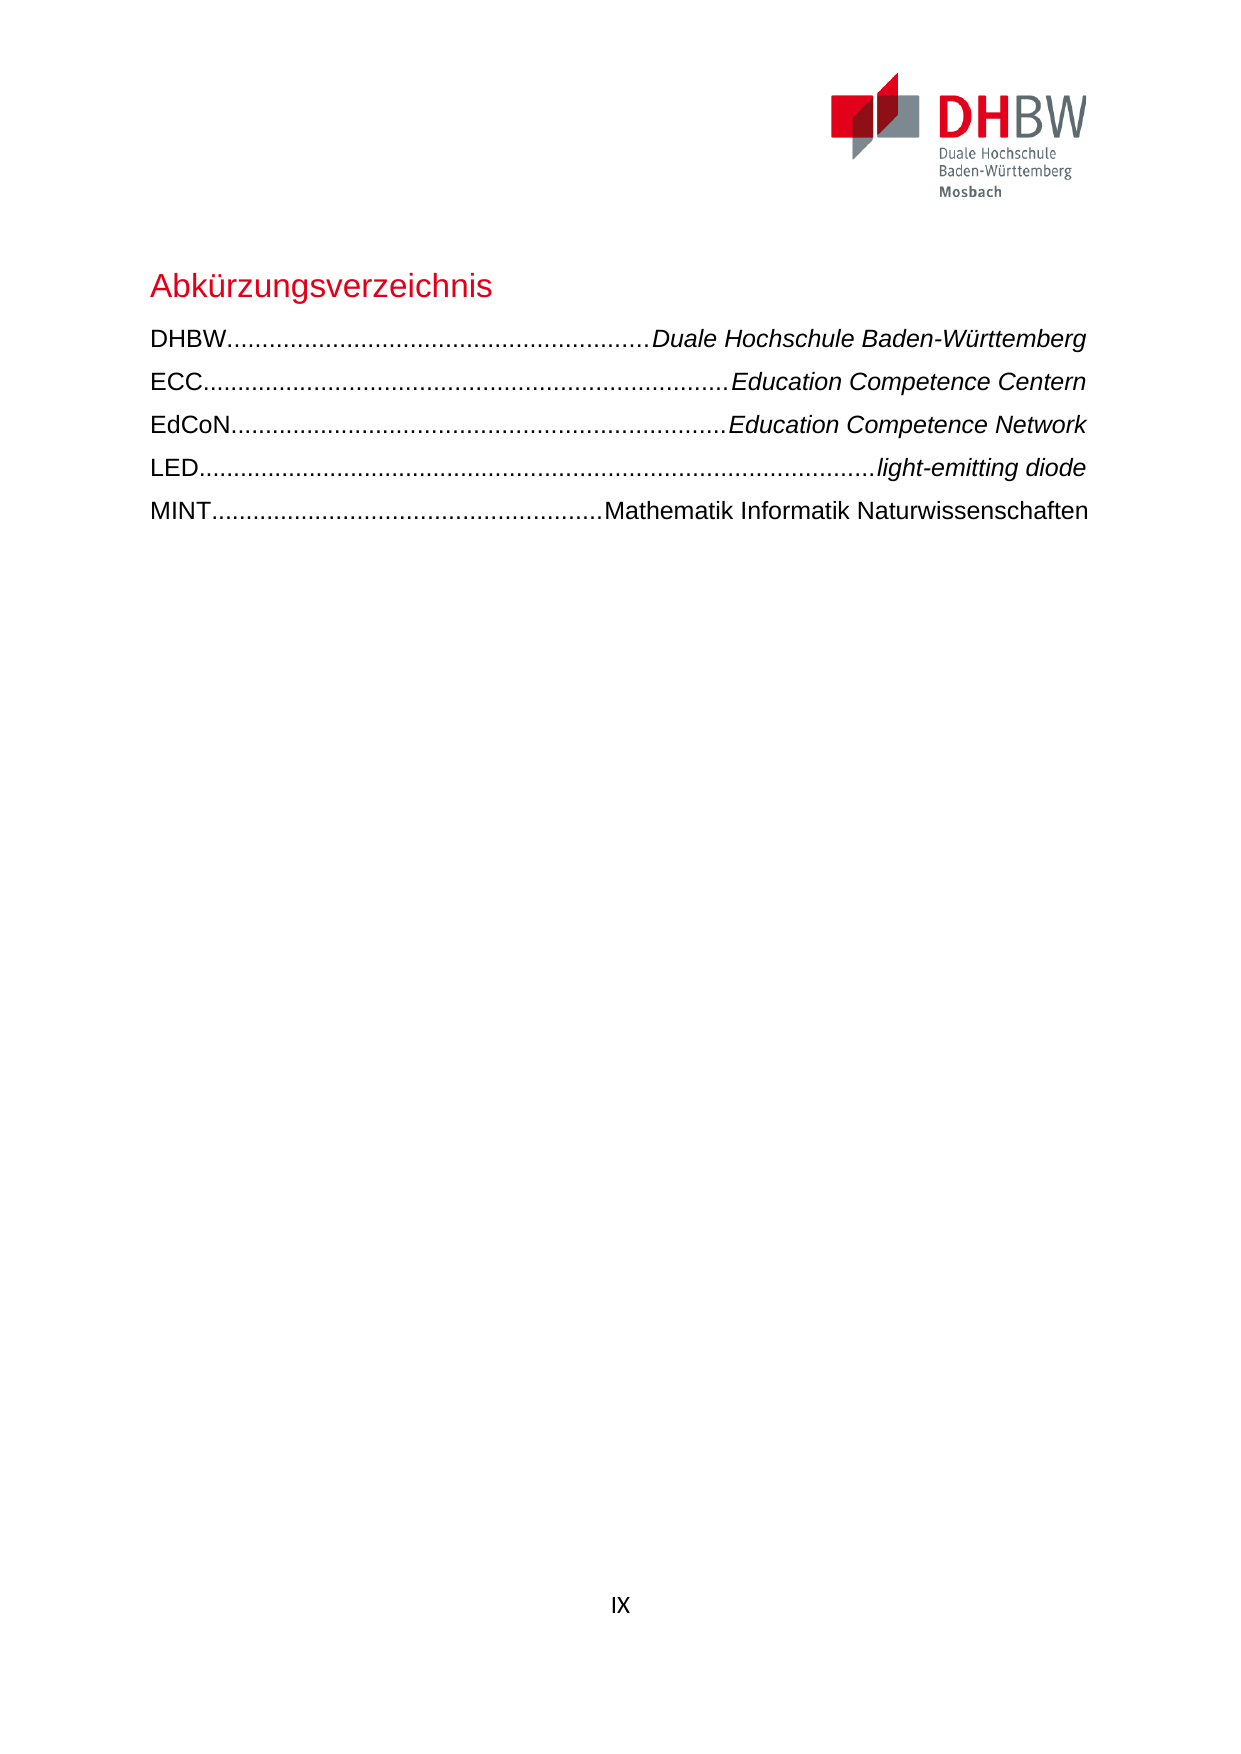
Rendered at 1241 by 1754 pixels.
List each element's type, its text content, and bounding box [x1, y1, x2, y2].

text MINT Mathematik Informatik Naturwissenschaften [150, 496, 1090, 525]
text LED light-emitting diode [150, 453, 1090, 482]
text EdCoN Education Competence Network [150, 410, 1090, 439]
text DHBW Duale Hochschule Baden-Württemberg [150, 324, 1090, 353]
subtitle Abkürzungsverzeichnis [150, 266, 1090, 305]
picture [831, 73, 1087, 197]
text ECC Education Competence Centern [150, 367, 1090, 396]
